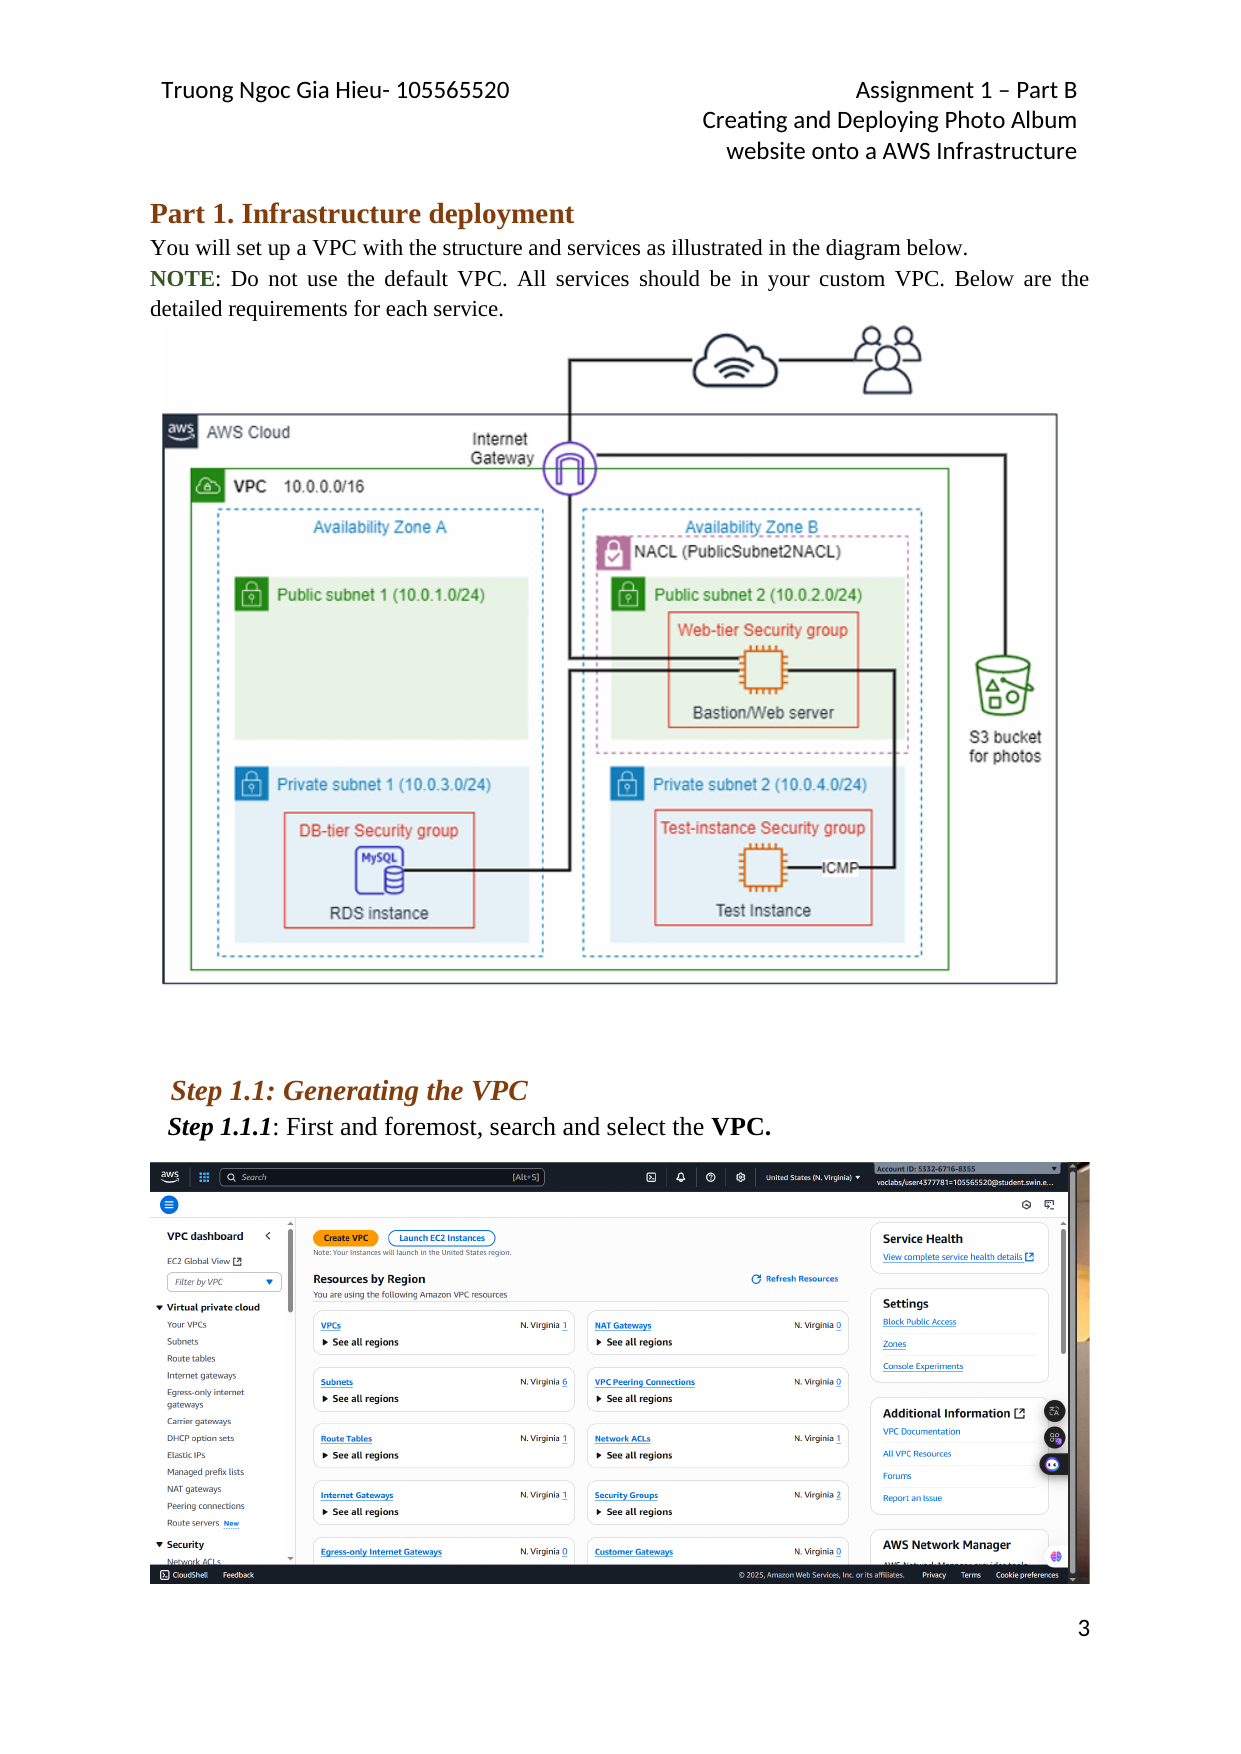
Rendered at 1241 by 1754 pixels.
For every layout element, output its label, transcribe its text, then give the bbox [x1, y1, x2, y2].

picture [150, 1162, 1090, 1584]
text Step 1.1: Generating the VPC [150, 1073, 1090, 1106]
text Part 1. Infrastructure deployment [150, 196, 1090, 229]
text NOTE: Do not use the default VPC. All services should be in your custom VPC. Below are the detailed requirements for each service. [150, 264, 1090, 321]
text Step 1.1.1: First and foremost, search and select the VPC. [150, 1111, 1090, 1141]
text You will set up a VPC with the structure and services as illustrated in the diagram below. [150, 234, 1090, 261]
picture [150, 325, 1090, 999]
